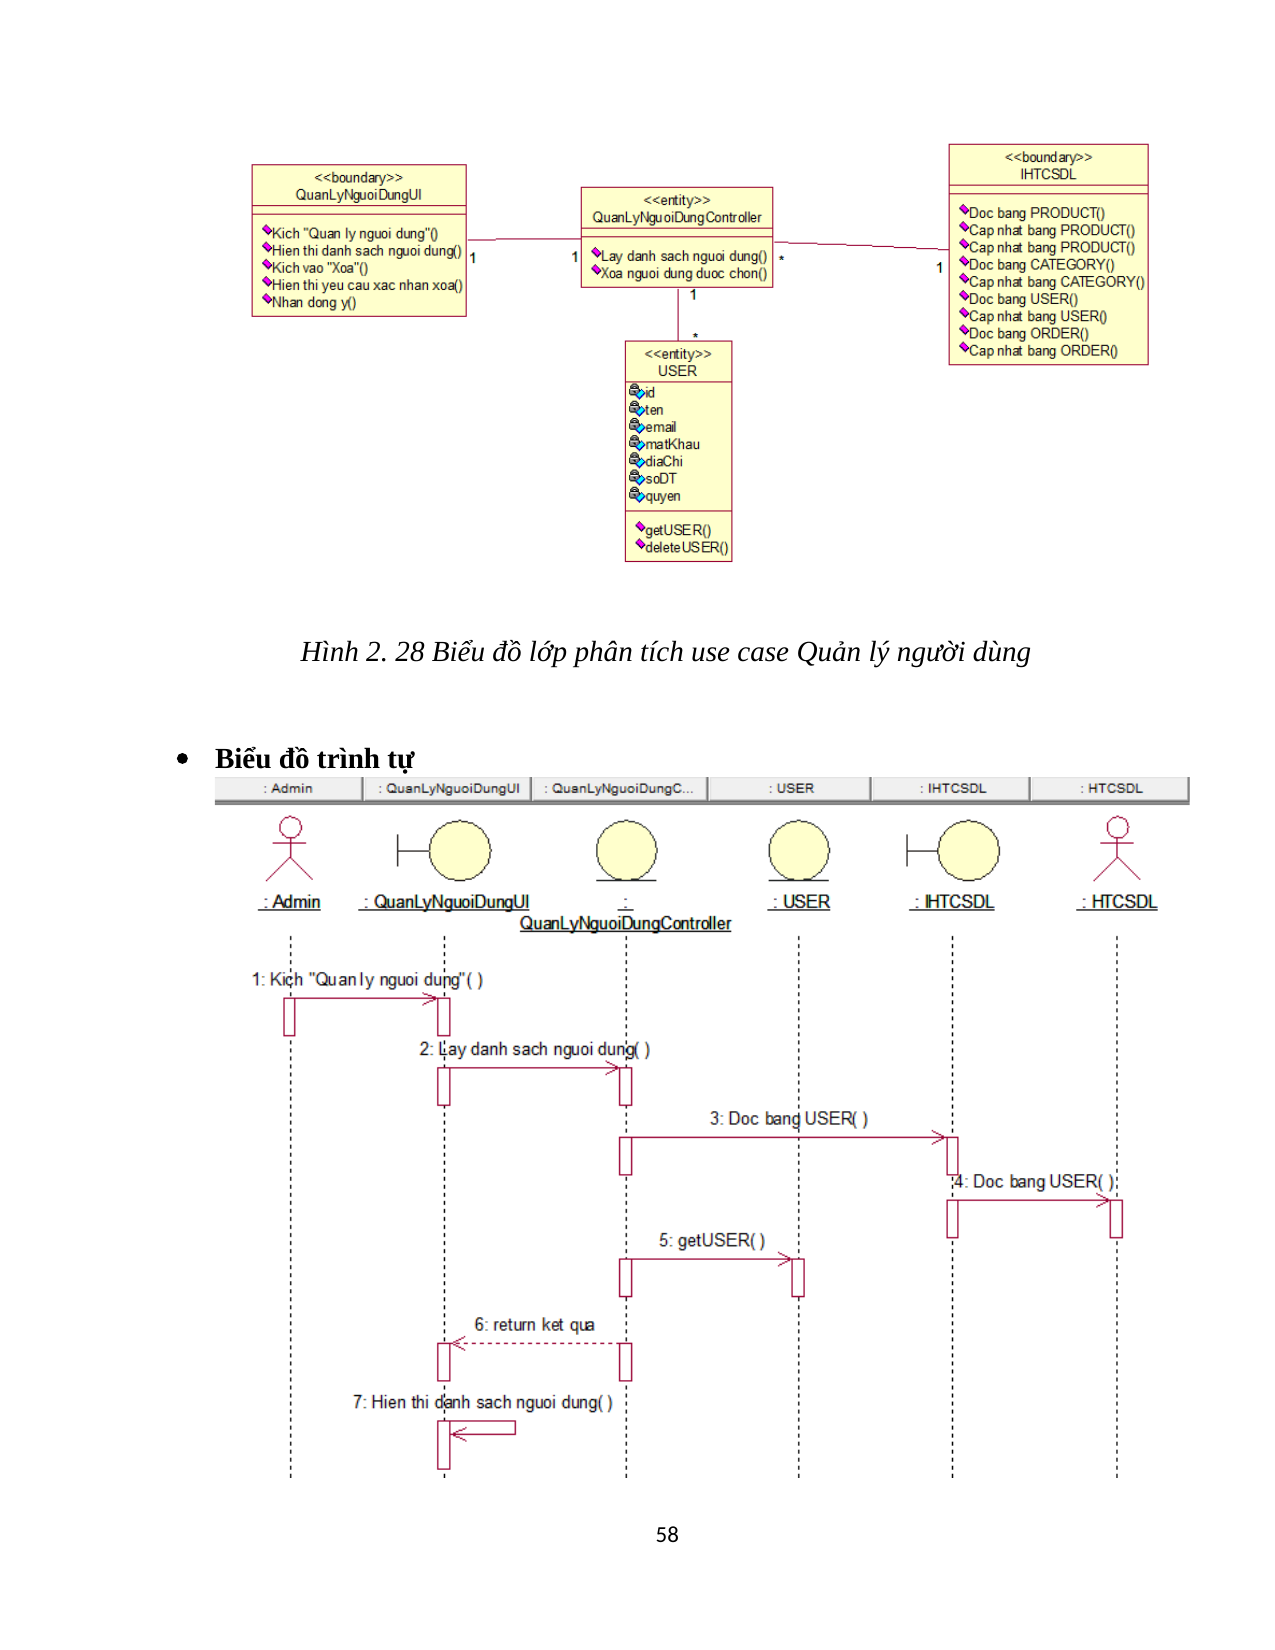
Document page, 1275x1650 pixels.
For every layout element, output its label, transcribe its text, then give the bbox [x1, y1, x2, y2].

picture [214, 118, 1195, 604]
picture [214, 777, 1190, 1478]
list Biểu đồ trình tự [177, 741, 1157, 775]
text Hình 2. 28 Biểu đồ lớp phân tích use case Quản lý người dùng [177, 634, 1157, 668]
